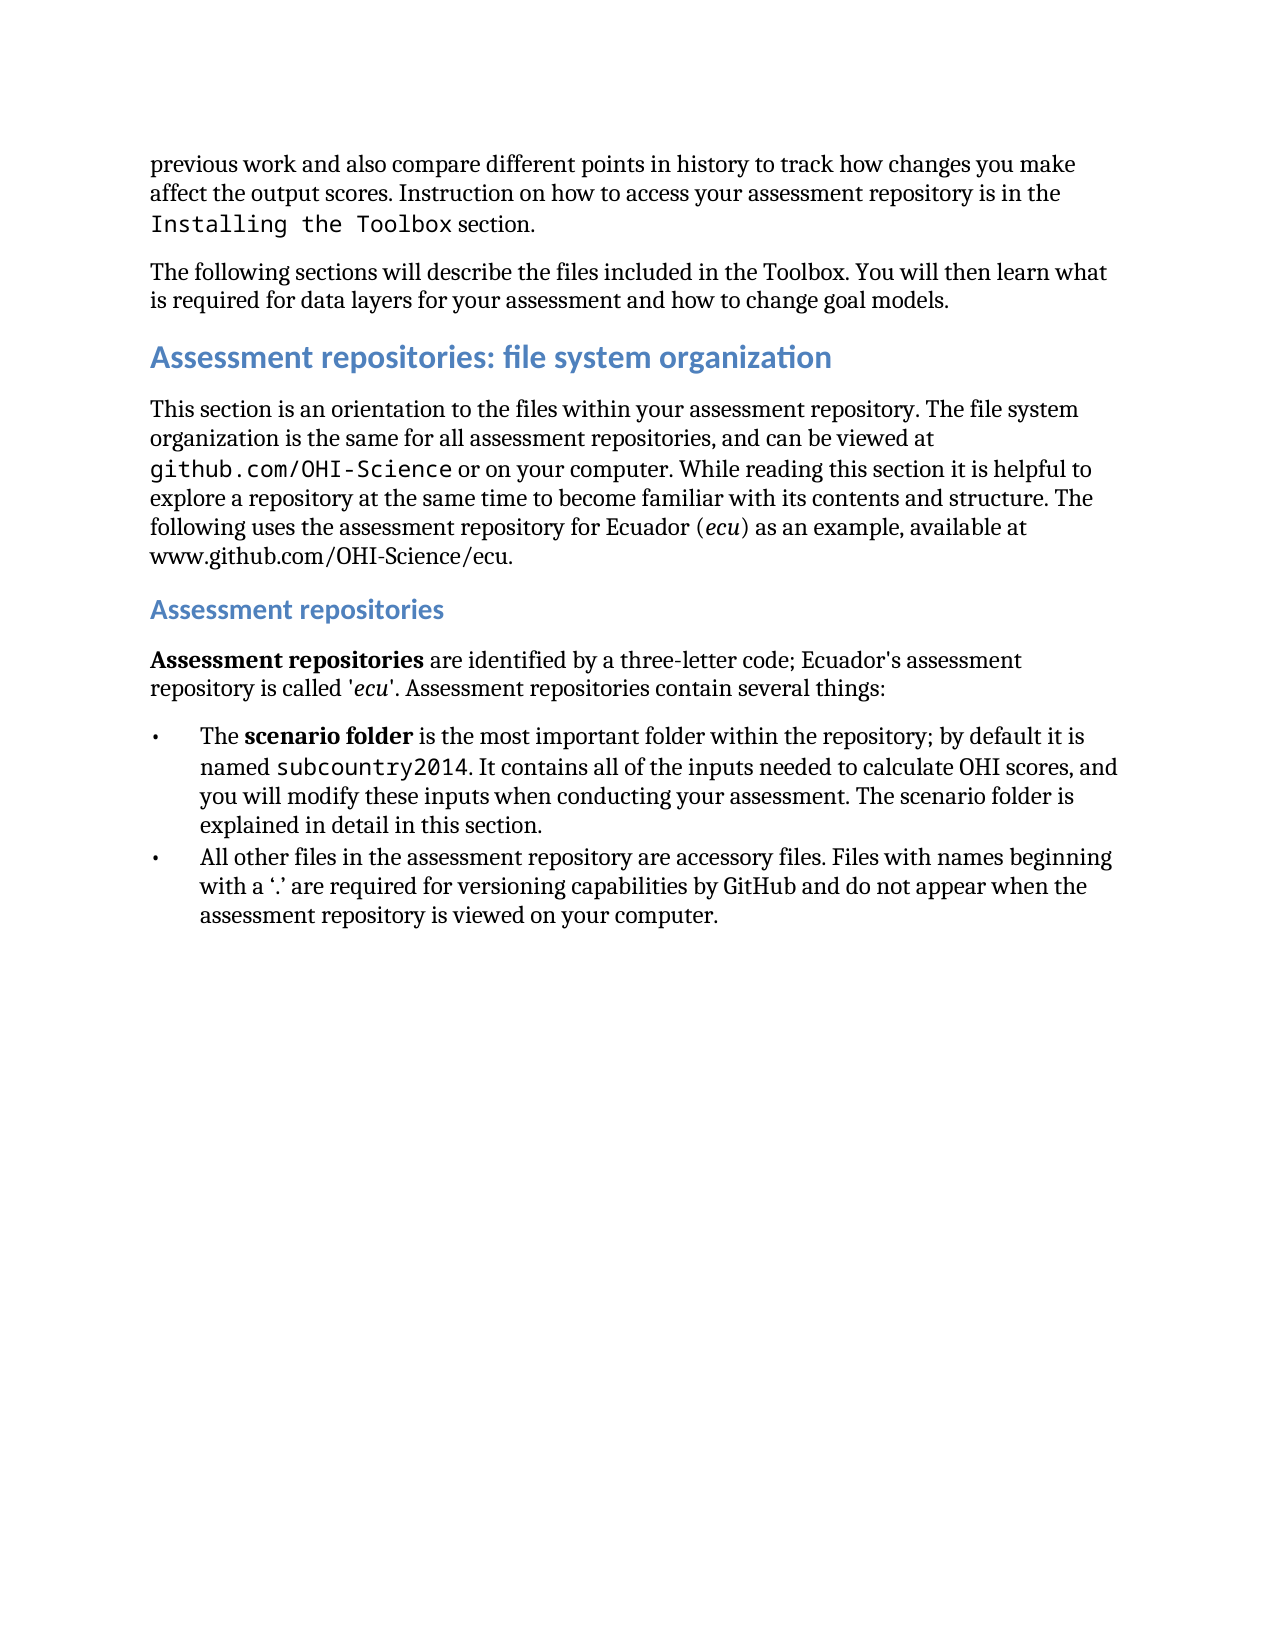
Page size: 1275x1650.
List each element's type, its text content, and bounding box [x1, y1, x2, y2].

text This section is an orientation to the files within your assessment repository. The file system organization is the same for all assessment repositories, and can be viewed at github.com/OHI-Science or on your computer. While reading this section it is helpful to explore a repository at the same time to become familiar with its contents and structure. The following uses the assessment repository for Ecuador (ecu) as an example, available at www.github.com/OHI-Science/ecu. [150, 395, 1125, 570]
subtitle Assessment repositories: file system organization [150, 336, 1125, 377]
subtitle Assessment repositories [150, 591, 1125, 627]
text The following sections will describe the files included in the Toolbox. You will then learn what is required for data layers for your assessment and how to change goal models. [150, 257, 1125, 315]
list All other files in the assessment repository are accessory files. Files with names beginning with a ‘.’ are required for versioning capabilities by GitHub and do not appear when the assessment repository is viewed on your computer. [150, 843, 1125, 929]
text Assessment repositories are identified by a three-letter code; Ecuador's assessment repository is called 'ecu'. Assessment repositories contain several things: [150, 646, 1125, 703]
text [150, 150, 1125, 239]
list The scenario folder is the most important folder within the repository; by default it is named subcountry2014. It contains all of the inputs needed to calculate OHI scores, and you will modify these inputs when conducting your assessment. The scenario folder is explained in detail in this section. [150, 722, 1125, 839]
